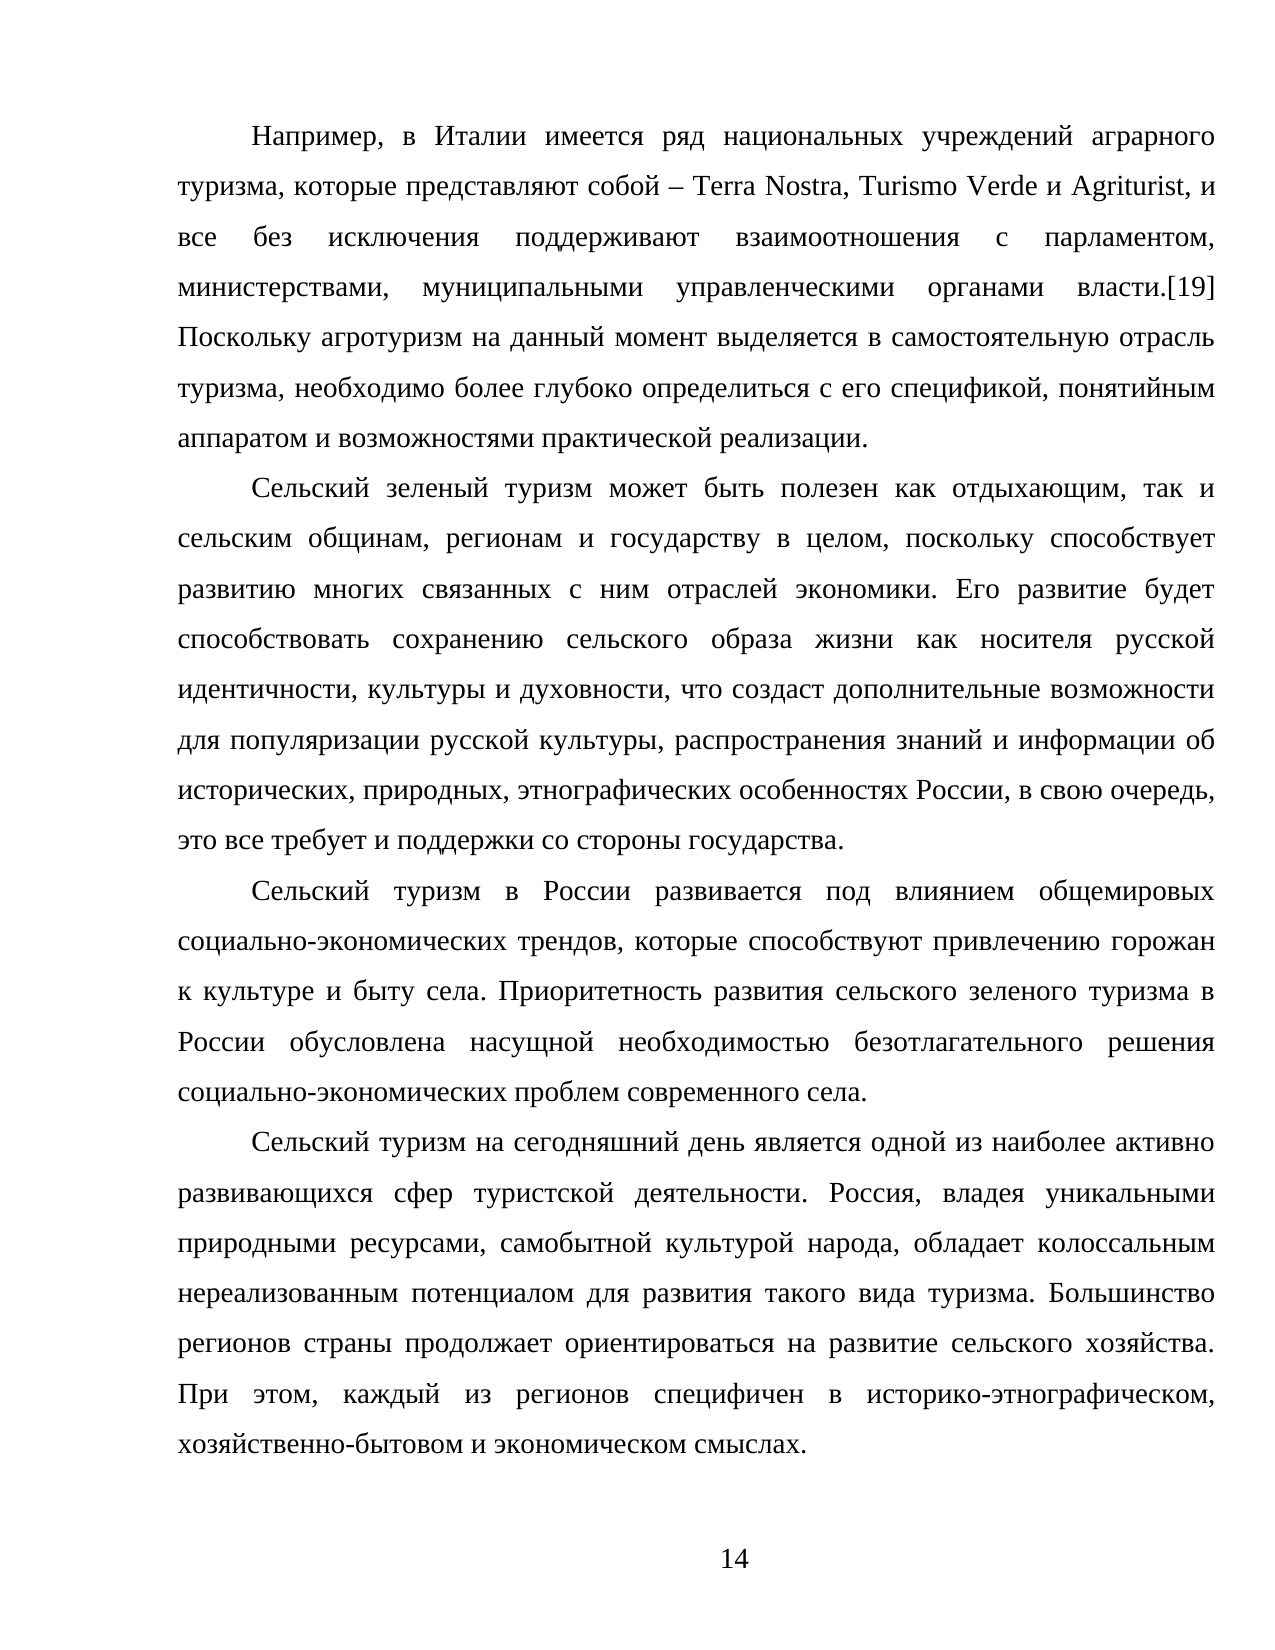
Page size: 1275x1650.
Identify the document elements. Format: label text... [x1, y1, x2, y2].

text Сельский туризм на сегодняшний день является одной из наиболее активно развивающихся сфер туристской деятельности. Россия, владея уникальными природными ресурсами, самобытной культурой народа, обладает колоссальным нереализованным потенциалом для развития такого вида туризма. Большинство регионов страны продолжает ориентироваться на развитие сельского хозяйства. При этом, каждый из регионов специфичен в историко-этнографическом, хозяйственно-бытовом и экономическом смыслах. [177, 1124, 1216, 1460]
text Сельский туризм в России развивается под влиянием общемировых социально-экономических трендов, которые способствуют привлечению горожан к культуре и быту села. Приоритетность развития сельского зеленого туризма в России обусловлена насущной необходимостью безотлагательного решения социально-экономических проблем современного села. [177, 873, 1216, 1108]
text Сельский зеленый туризм может быть полезен как отдыхающим, так и сельским общинам, регионам и государству в целом, поскольку способствует развитию многих связанных с ним отраслей экономики. Его развитие будет способствовать сохранению сельского образа жизни как носителя русской идентичности, культуры и духовности, что создаст дополнительные возможности для популяризации русской культуры, распространения знаний и информации об исторических, природных, этнографических особенностях России, в свою очередь, это все требует и поддержки со стороны государства. [177, 470, 1216, 856]
text Например, в Италии имеется ряд национальных учреждений аграрного туризма, которые представляют собой – Terra Nostra, Turismo Verde и Agriturist, и все без исключения поддерживают взаимоотношения с парламентом, министерствами, муниципальными управленческими органами власти.[19] Поскольку агротуризм на данный момент выделяется в самостоятельную отрасль туризма, необходимо более глубоко определиться с его спецификой, понятийным аппаратом и возможностями практической реализации. [177, 118, 1216, 453]
